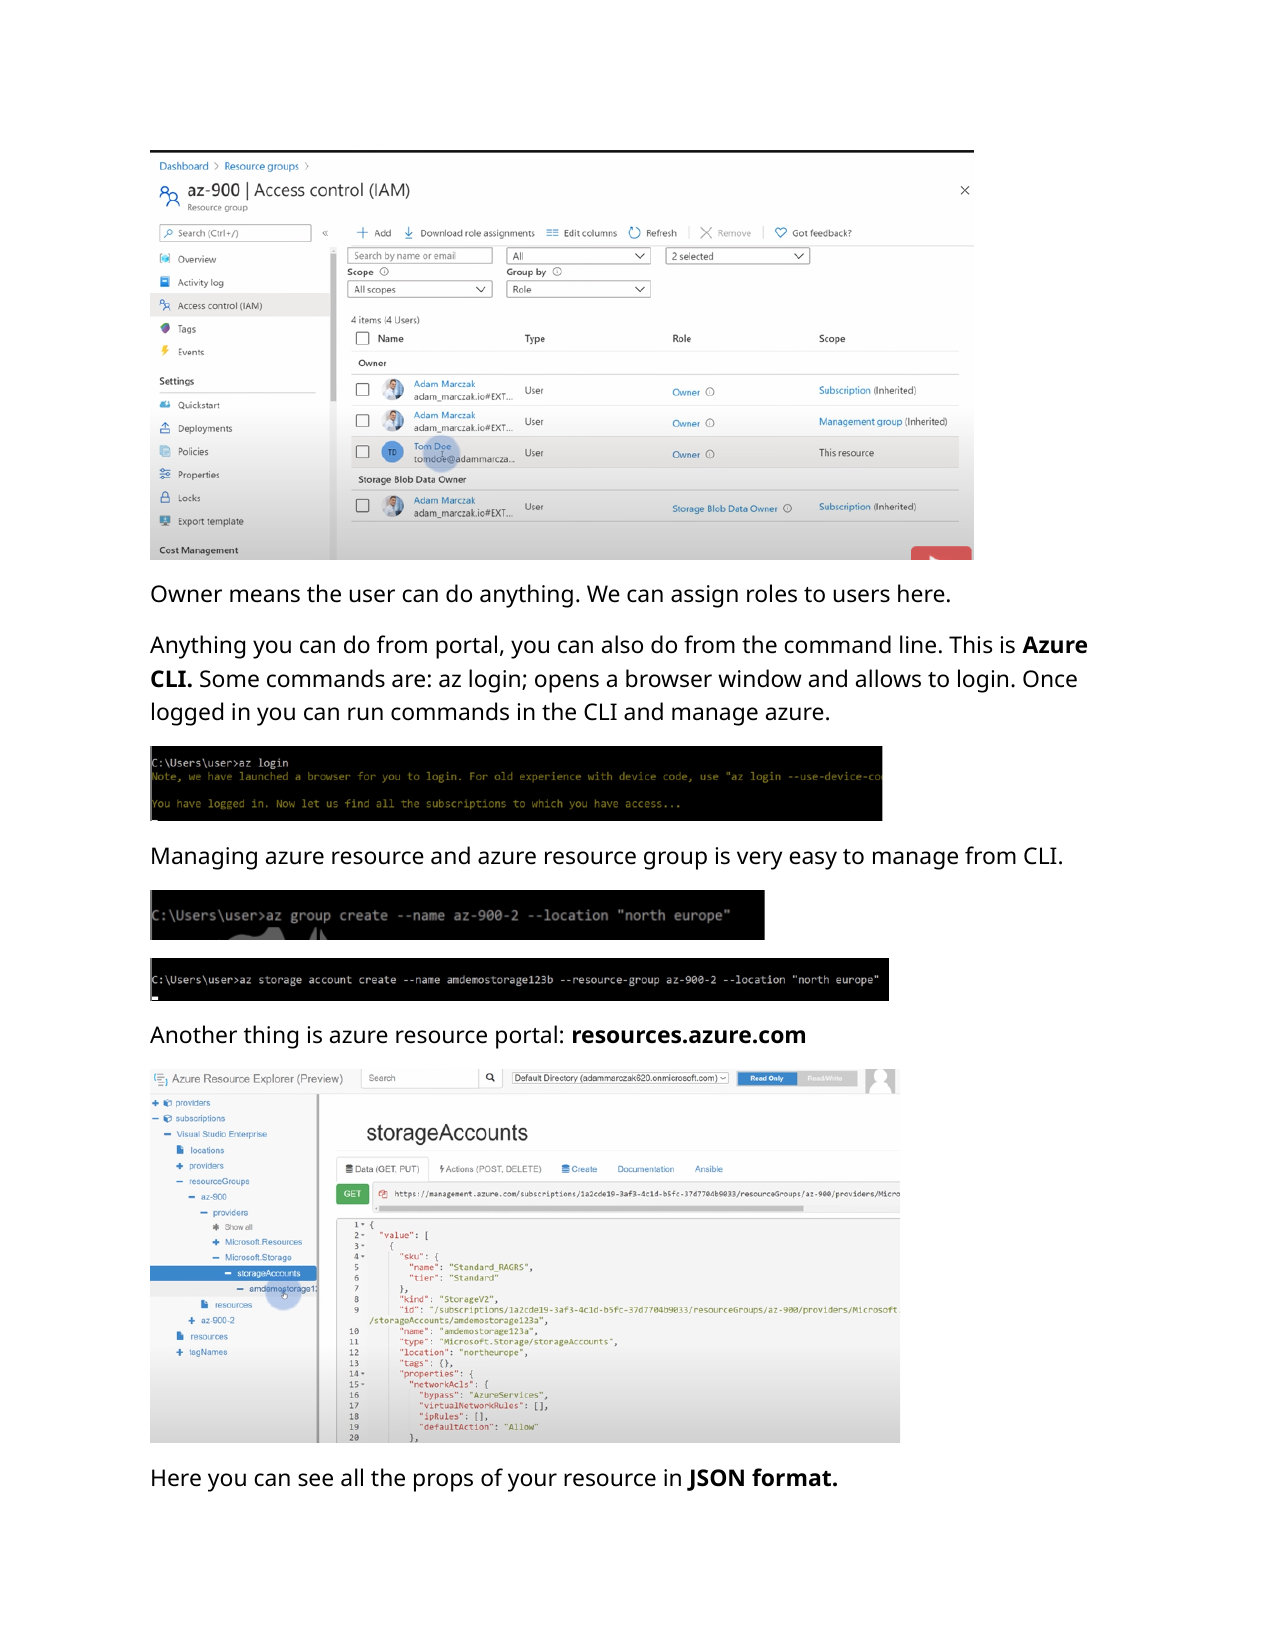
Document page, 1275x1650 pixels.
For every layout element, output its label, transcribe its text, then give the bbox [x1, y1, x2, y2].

picture [150, 890, 765, 940]
text Owner means the user can do anything. We can assign roles to users here. [150, 578, 1125, 610]
text Here you can see all the props of your resource in JSON format. [150, 1462, 1125, 1493]
picture [150, 958, 889, 1001]
text Managing azure resource and azure resource group is very easy to manage from CLI. [150, 840, 1125, 871]
text Anything you can do from portal, you can also do from the command line. This is Azure CLI. Some commands are: az login; opens a browser window and allows to login. Once logged in you can run commands in the CLI and manage azure. [150, 629, 1125, 728]
text Another thing is azure resource portal: resources.azure.com [150, 1019, 1125, 1051]
picture [150, 150, 974, 560]
picture [150, 746, 883, 821]
picture [150, 1069, 901, 1443]
